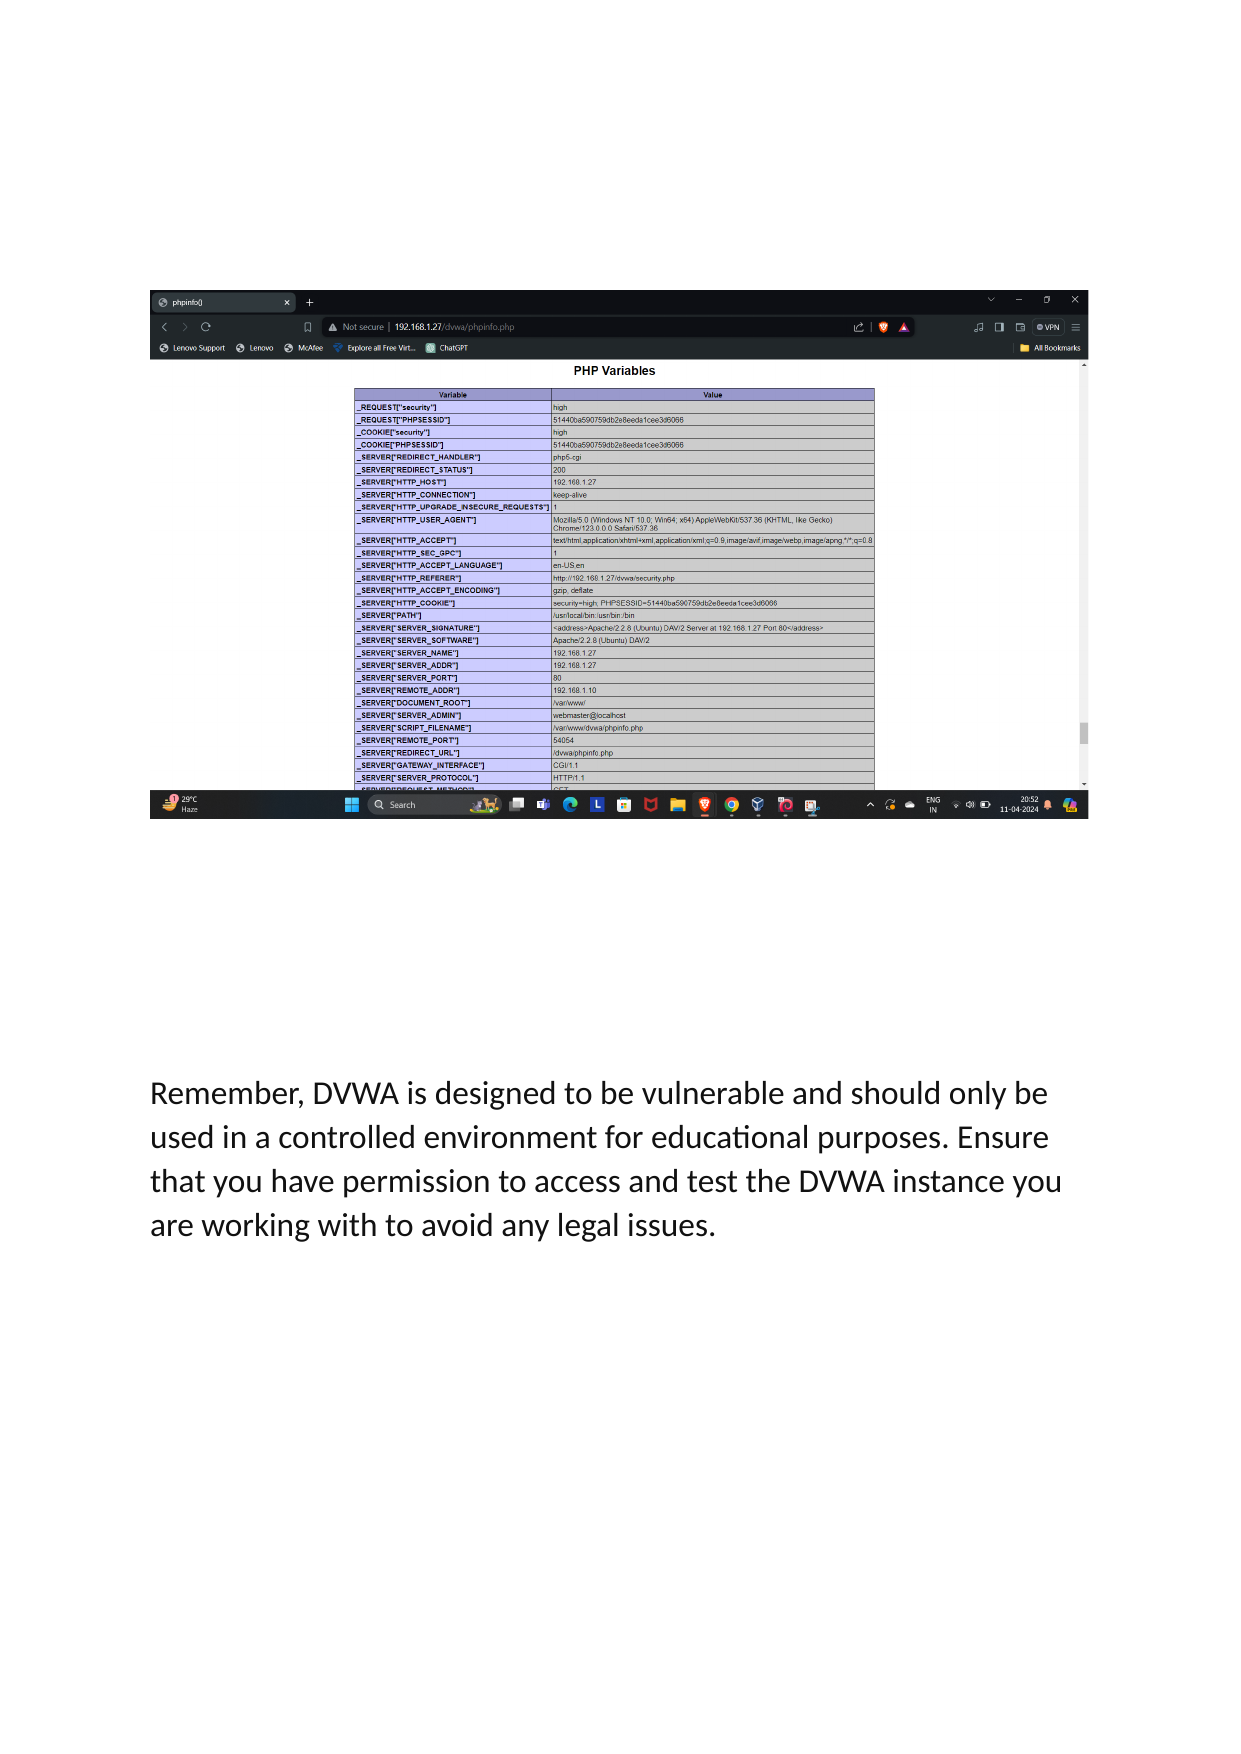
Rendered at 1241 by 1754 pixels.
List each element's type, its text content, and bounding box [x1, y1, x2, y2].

text Remember, DVWA is designed to be vulnerable and should only be used in a controlled environment for educational purposes. Ensure that you have permission to access and test the DVWA instance you are working with to avoid any legal issues. [150, 1072, 1090, 1245]
picture [150, 290, 1089, 819]
